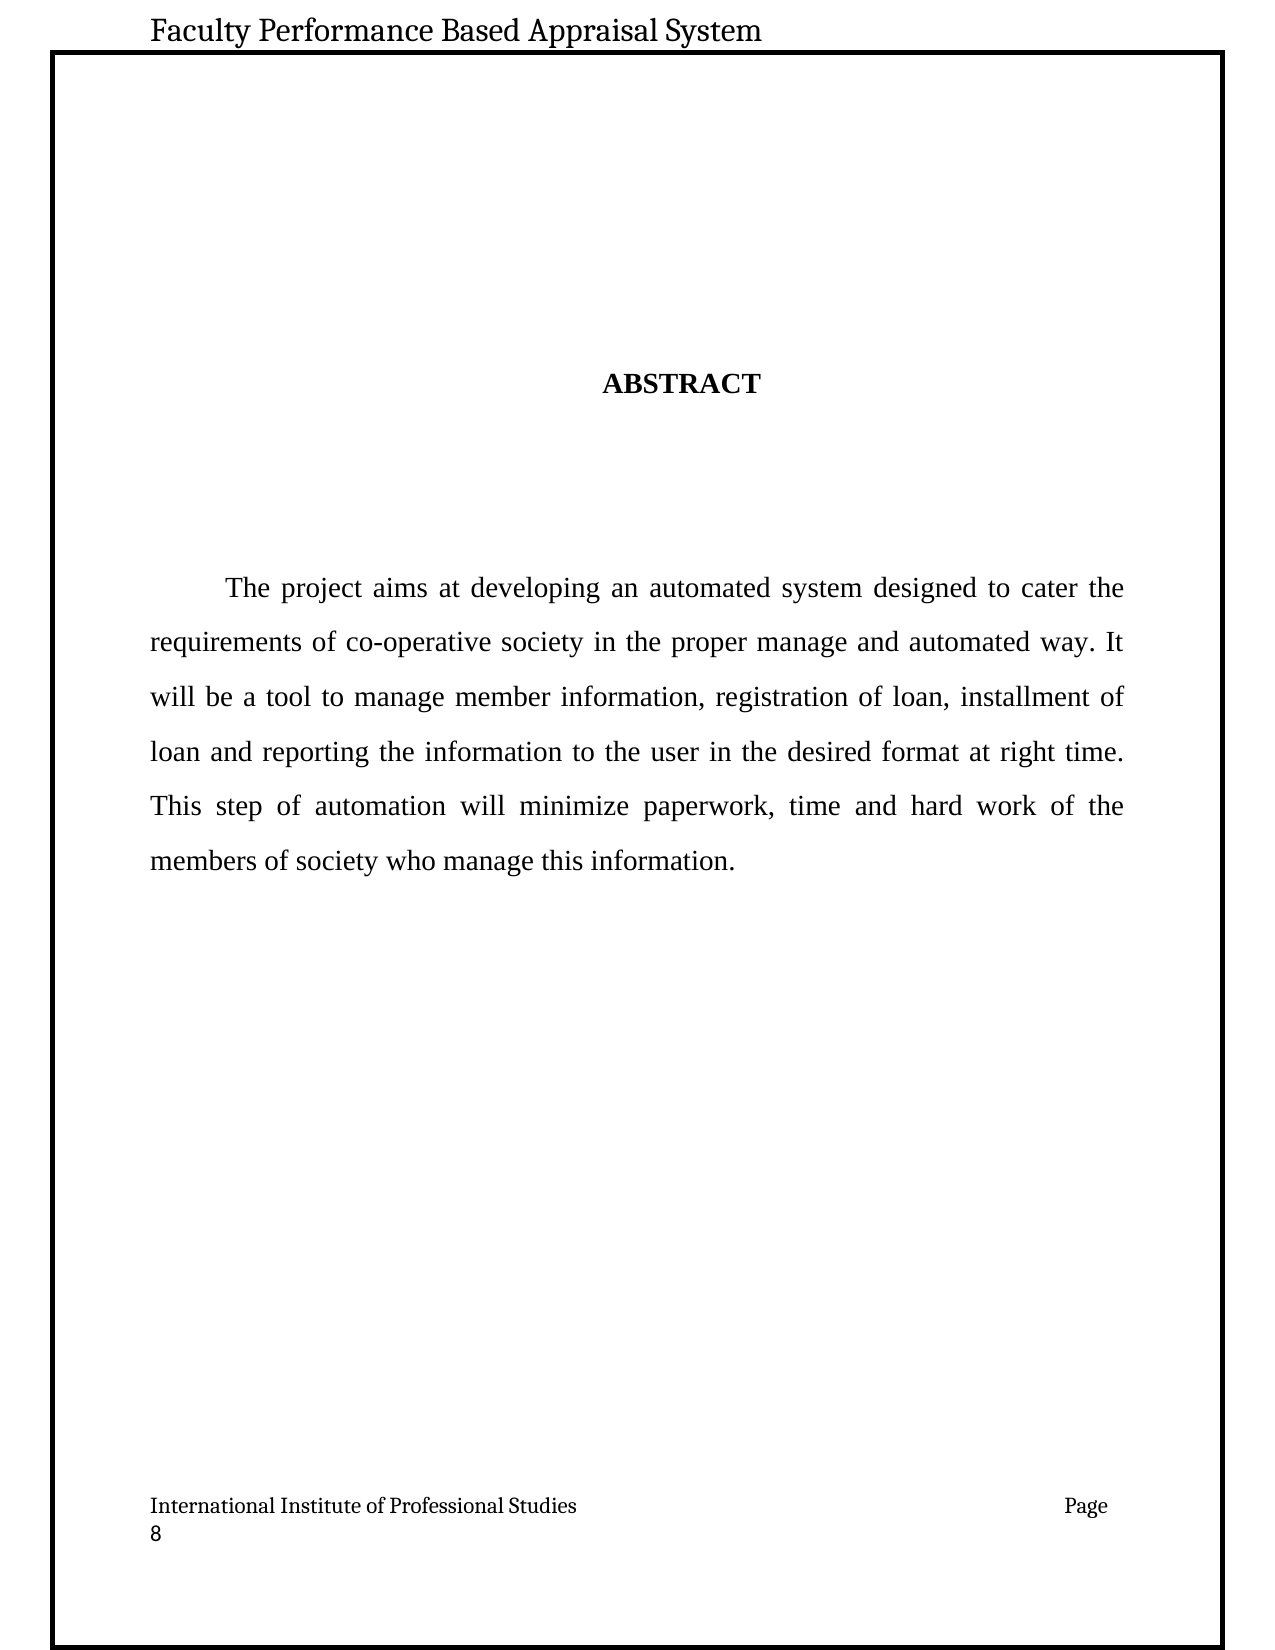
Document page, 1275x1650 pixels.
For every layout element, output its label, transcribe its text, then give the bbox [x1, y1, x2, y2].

text ABSTRACT [544, 366, 1125, 400]
text The project aims at developing an automated system designed to cater the requirements of co-operative society in the proper manage and automated way. It will be a tool to manage member information, registration of loan, installment of loan and reporting the information to the user in the desired format at right time. This step of automation will minimize paperwork, time and hard work of the members of society who manage this information. [150, 570, 1125, 876]
